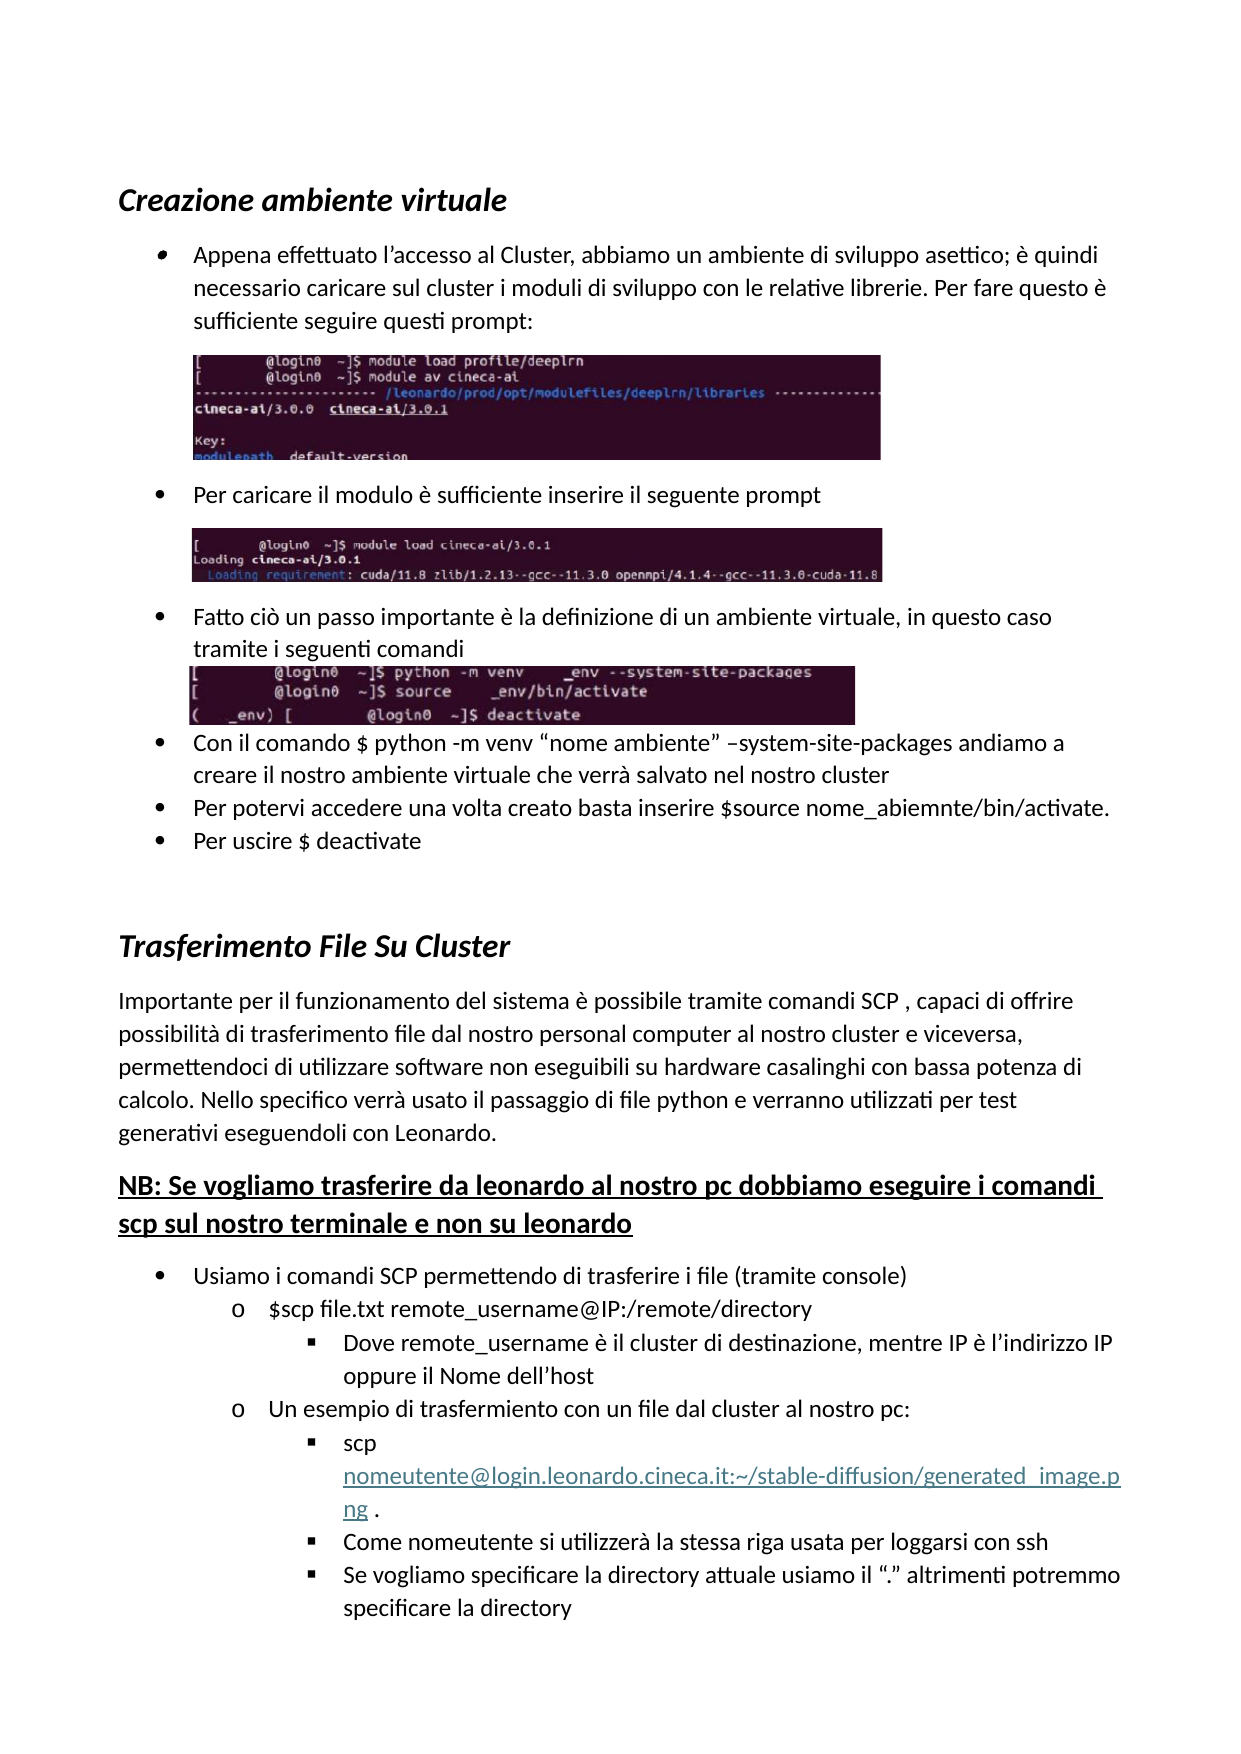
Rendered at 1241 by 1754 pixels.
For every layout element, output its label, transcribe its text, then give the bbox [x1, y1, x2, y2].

list Dove remote_username è il cluster di destinazione, mentre IP è l’indirizzo IP oppure il Nome dell’host [306, 1327, 1122, 1391]
text Creazione ambiente virtuale [118, 179, 1122, 219]
picture [191, 528, 883, 582]
list Fatto ciò un passo importante è la definizione di un ambiente virtuale, in questo caso tramite i seguenti comandi [156, 601, 1122, 664]
list Con il comando $ python -m venv “nome ambiente” –system-site-packages andiamo a creare il nostro ambiente virtuale che verrà salvato nel nostro cluster [156, 727, 1122, 790]
list Per potervi accedere una volta creato basta inserire $source nome_abiemnte/bin/activate. [156, 793, 1122, 823]
list Per caricare il modulo è sufficiente inserire il seguente prompt [156, 479, 1122, 509]
list Appena effettuato l’accesso al Cluster, abbiamo un ambiente di sviluppo asettico; è quindi necessario caricare sul cluster i moduli di sviluppo con le relative librerie. Per fare questo è sufficiente seguire questi prompt: [156, 239, 1122, 336]
list $scp file.txt remote_username@IP:/remote/directory [231, 1293, 1122, 1325]
list Un esempio di trasfermiento con un file dal cluster al nostro pc: [231, 1393, 1122, 1425]
picture [189, 666, 855, 725]
text NB: Se vogliamo trasferire da leonardo al nostro pc dobbiamo eseguire i comandi scp sul nostro terminale e non su leonardo [118, 1167, 1122, 1241]
list Usiamo i comandi SCP permettendo di trasferire i file (tramite console) [156, 1260, 1122, 1291]
text Trasferimento File Su Cluster [118, 925, 1122, 965]
list Se vogliamo specificare la directory attuale usiamo il “.” altrimenti potremmo specificare la directory [306, 1559, 1122, 1622]
picture [193, 355, 881, 460]
list Come nomeutente si utilizzerà la stessa riga usata per loggarsi con ssh [306, 1526, 1122, 1557]
text Importante per il funzionamento del sistema è possibile tramite comandi SCP , capaci di offrire possibilità di trasferimento file dal nostro personal computer al nostro cluster e viceversa, permettendoci di utilizzare software non eseguibili su hardware casalinghi con bassa potenza di calcolo. Nello specifico verrà usato il passaggio di file python e verranno utilizzati per test generativi eseguendoli con Leonardo. [118, 985, 1122, 1147]
list Per uscire $ deactivate [156, 826, 1122, 856]
list scp nomeutente@login.leonardo.cineca.it:~/stable-diffusion/generated_image.png . [306, 1427, 1122, 1524]
